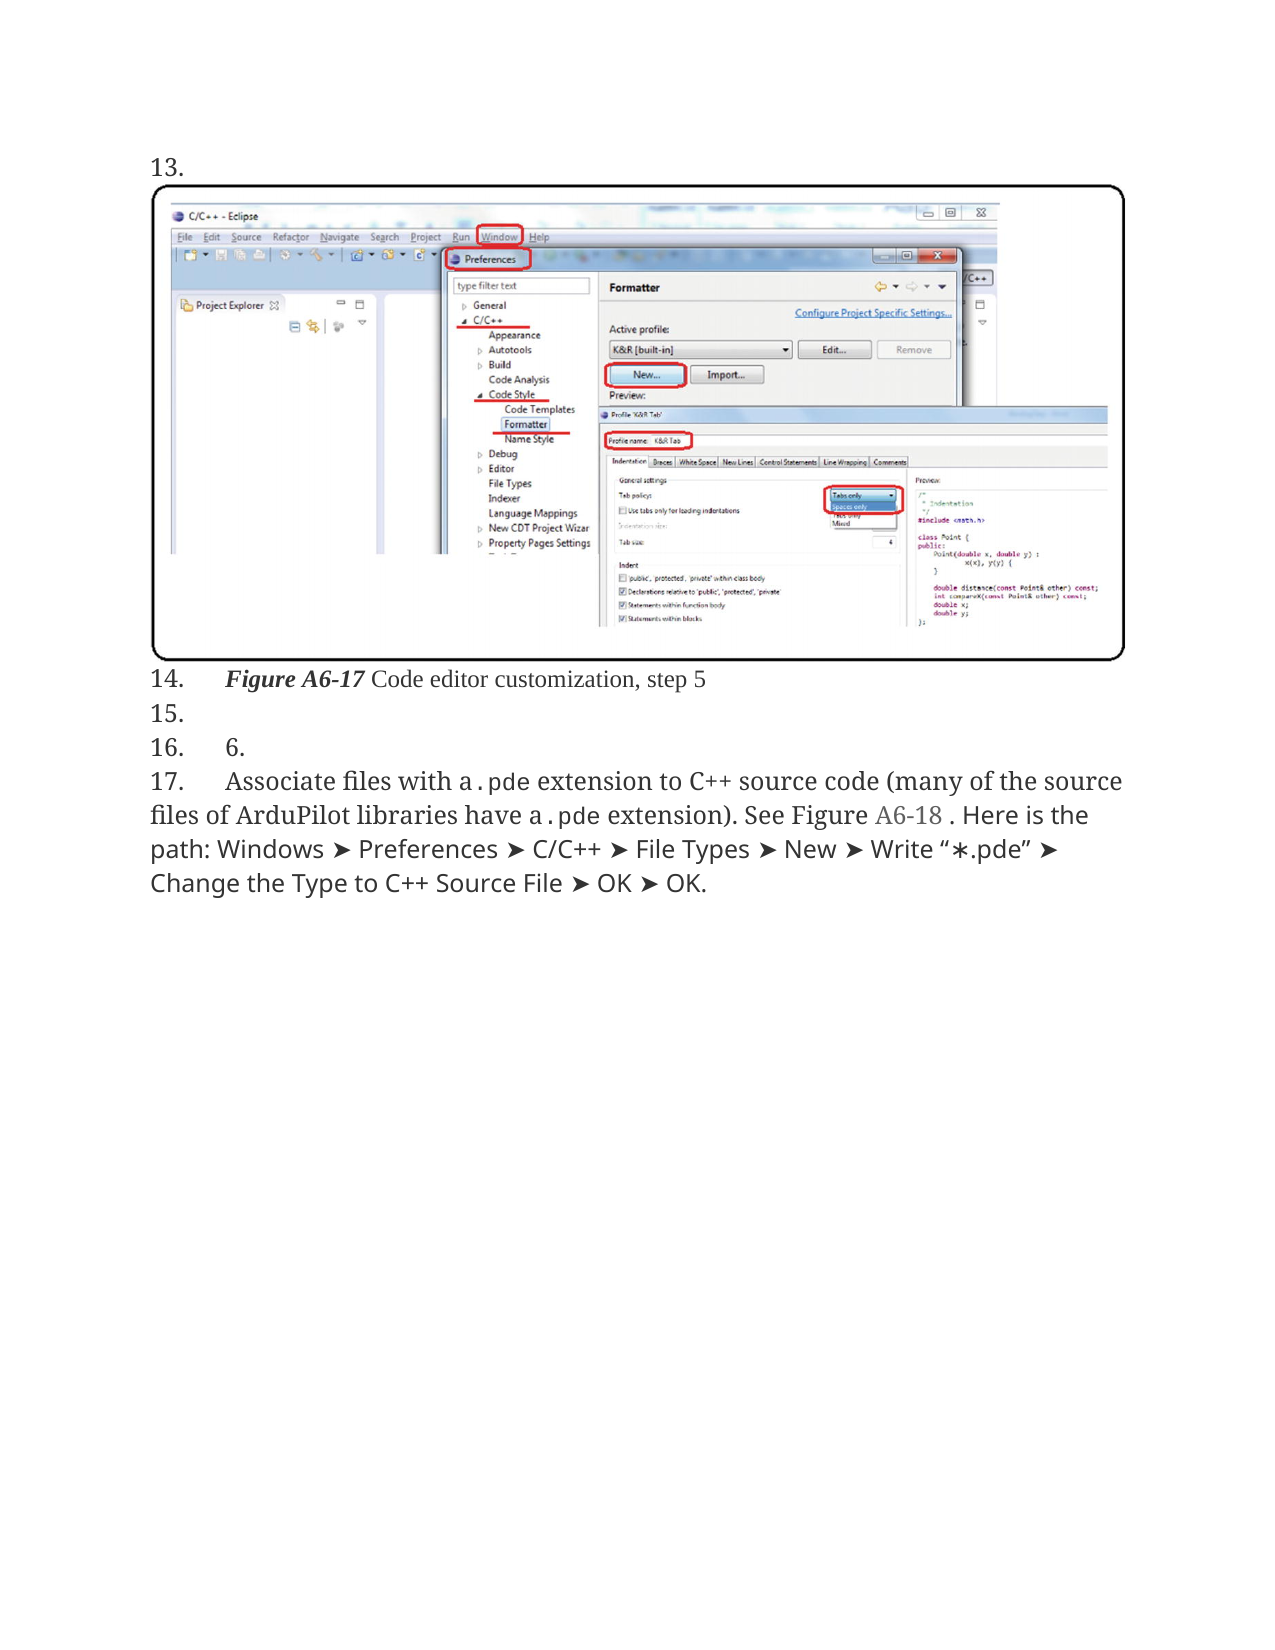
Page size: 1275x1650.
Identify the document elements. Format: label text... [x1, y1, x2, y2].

list 6. [150, 729, 1125, 763]
list Figure A6-17 Code editor customization, step 5 [150, 662, 1125, 695]
picture [150, 184, 1125, 662]
list Associate files with a.pde extension to C++ source code (many of the source files of ArduPilot libraries have a.pde extension). See Figure A6-18 . Here is the path: Windows ➤ Preferences ➤ C/C++ ➤ File Types ➤ New ➤ Write “∗.pde” ➤ Change the Type to C++ Source File ➤ OK ➤ OK. [150, 763, 1125, 899]
